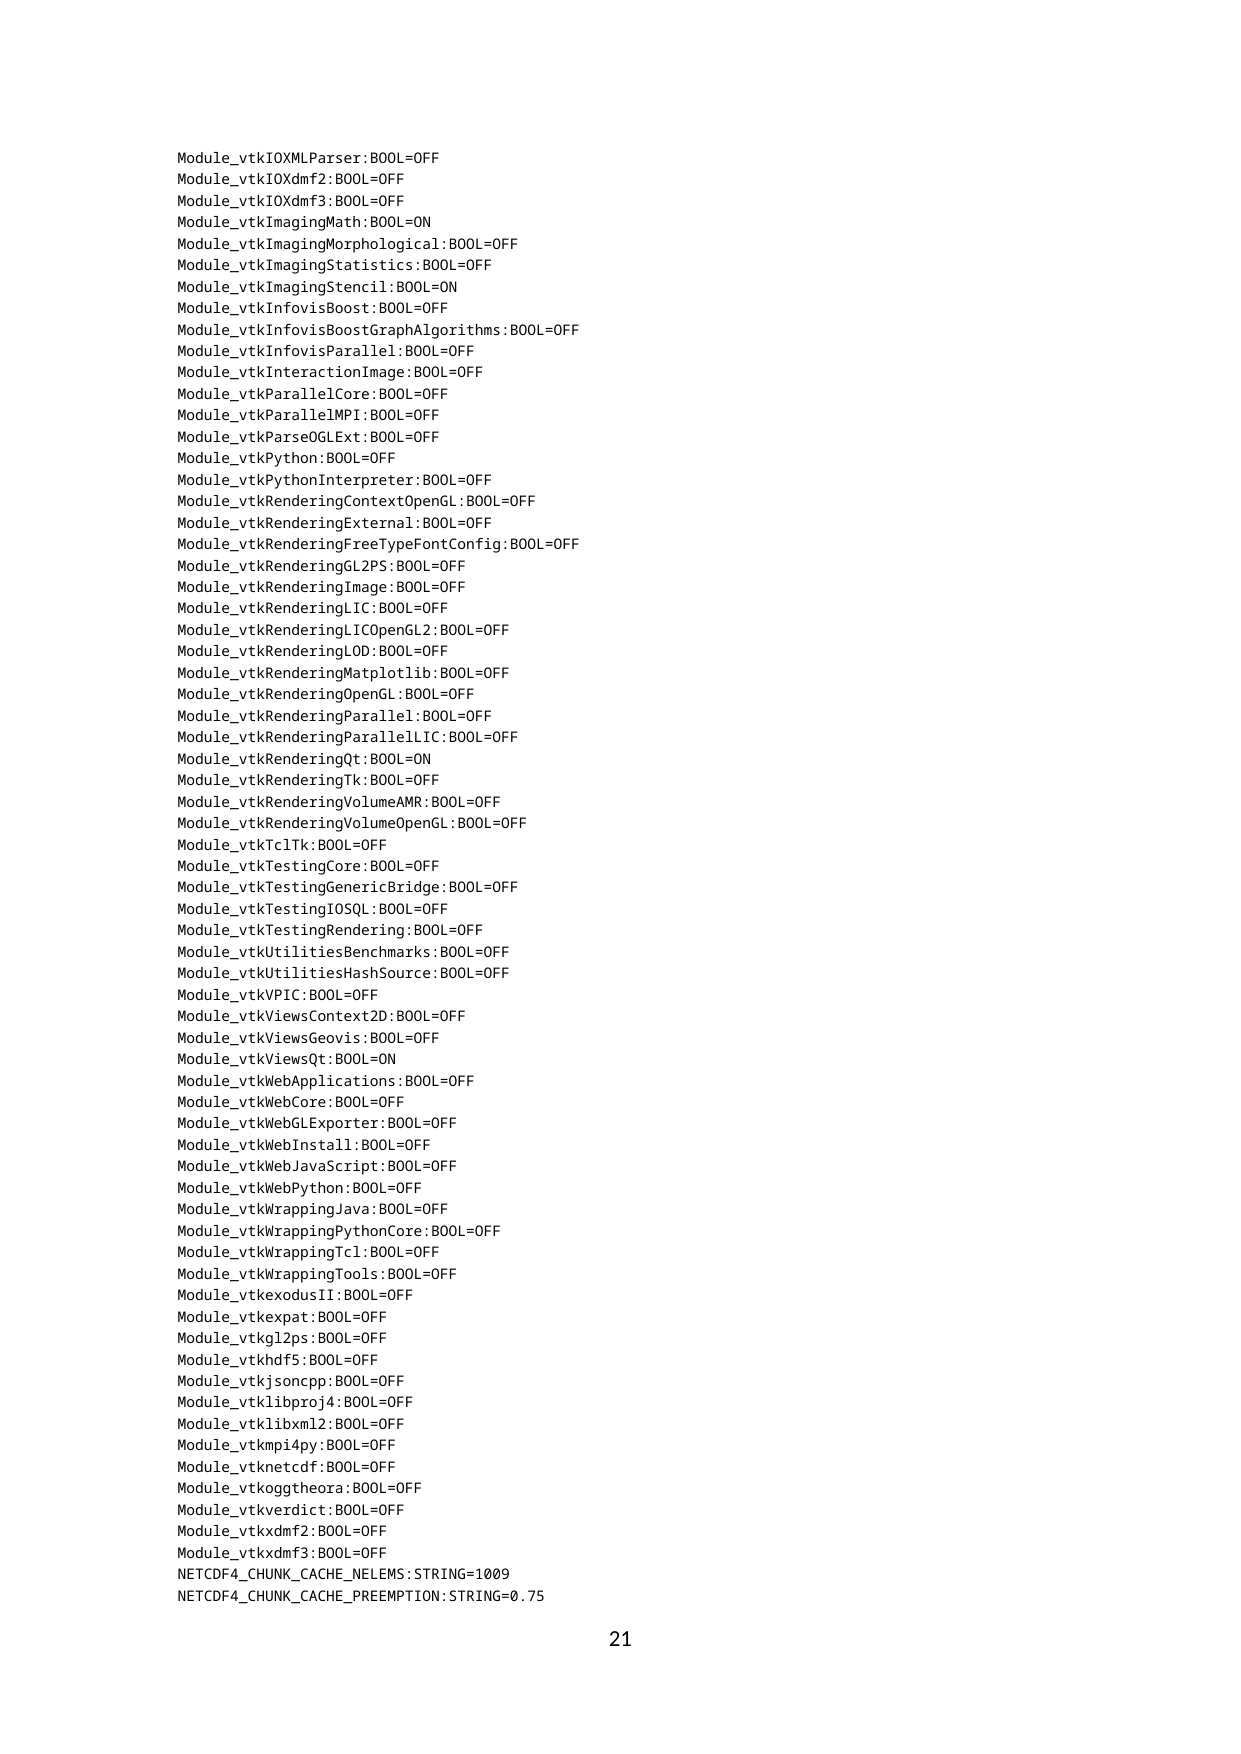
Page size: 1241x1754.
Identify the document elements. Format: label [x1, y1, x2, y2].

text [177, 148, 1063, 1605]
